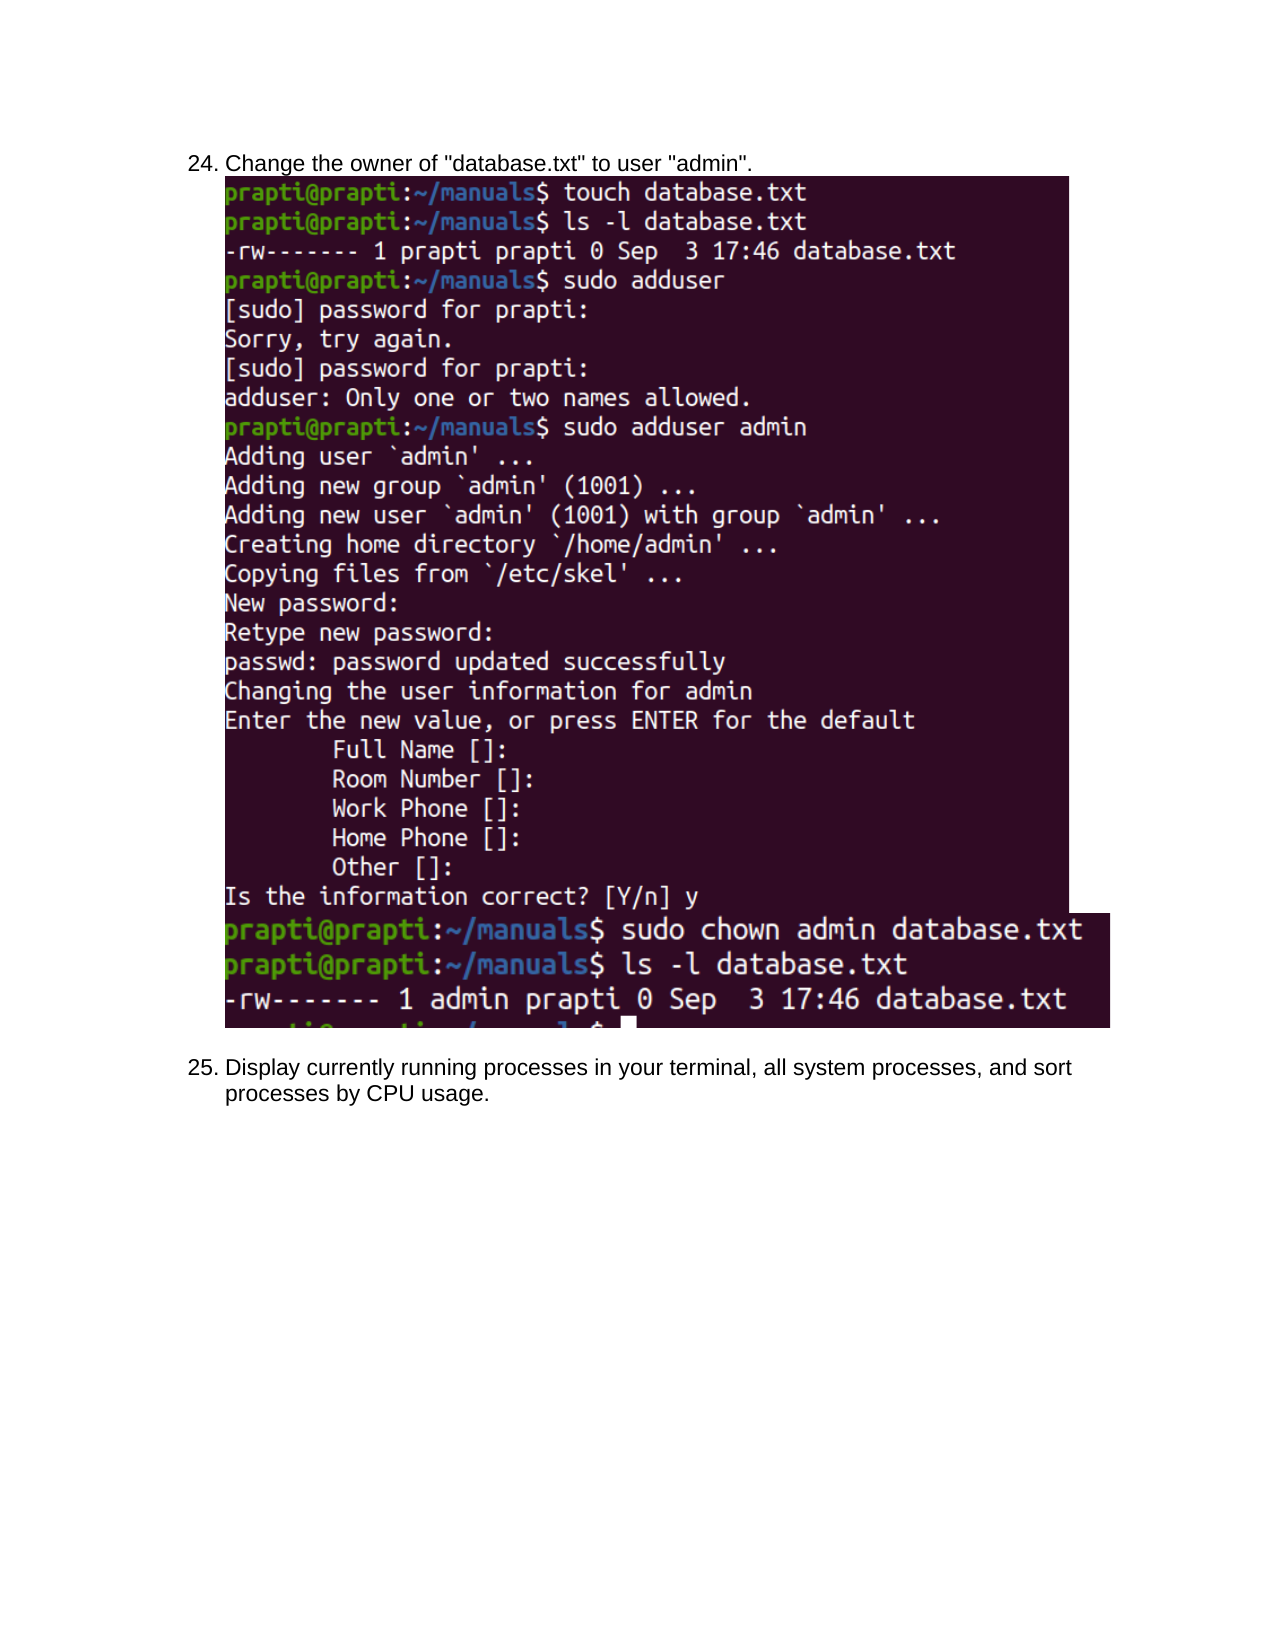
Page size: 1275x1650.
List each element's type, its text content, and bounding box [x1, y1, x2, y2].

picture [225, 176, 1111, 1028]
list Display currently running processes in your terminal, all system processes, and sort processes by CPU usage. [187, 1054, 1125, 1106]
